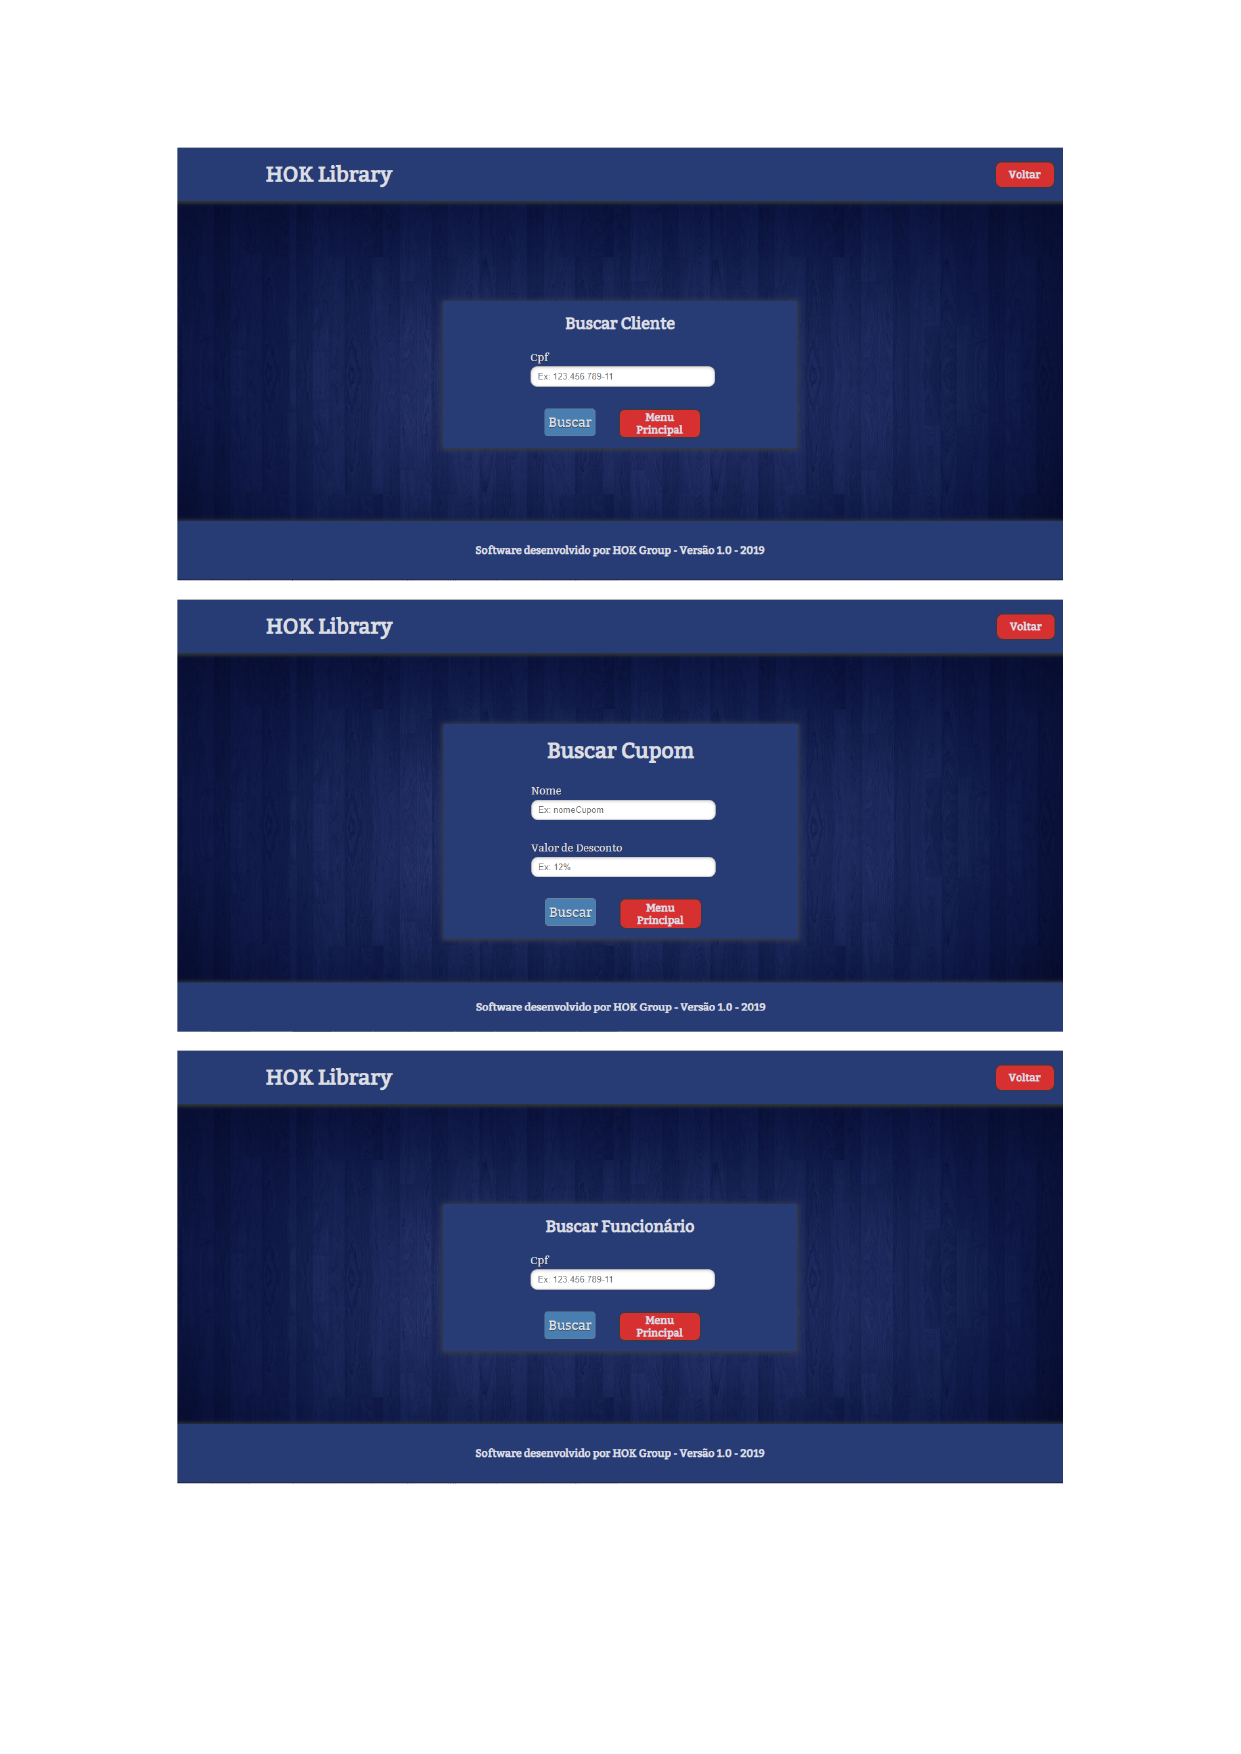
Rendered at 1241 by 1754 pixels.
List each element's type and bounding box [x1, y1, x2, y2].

picture [177, 599, 1063, 1032]
picture [177, 147, 1063, 581]
picture [177, 1050, 1063, 1484]
